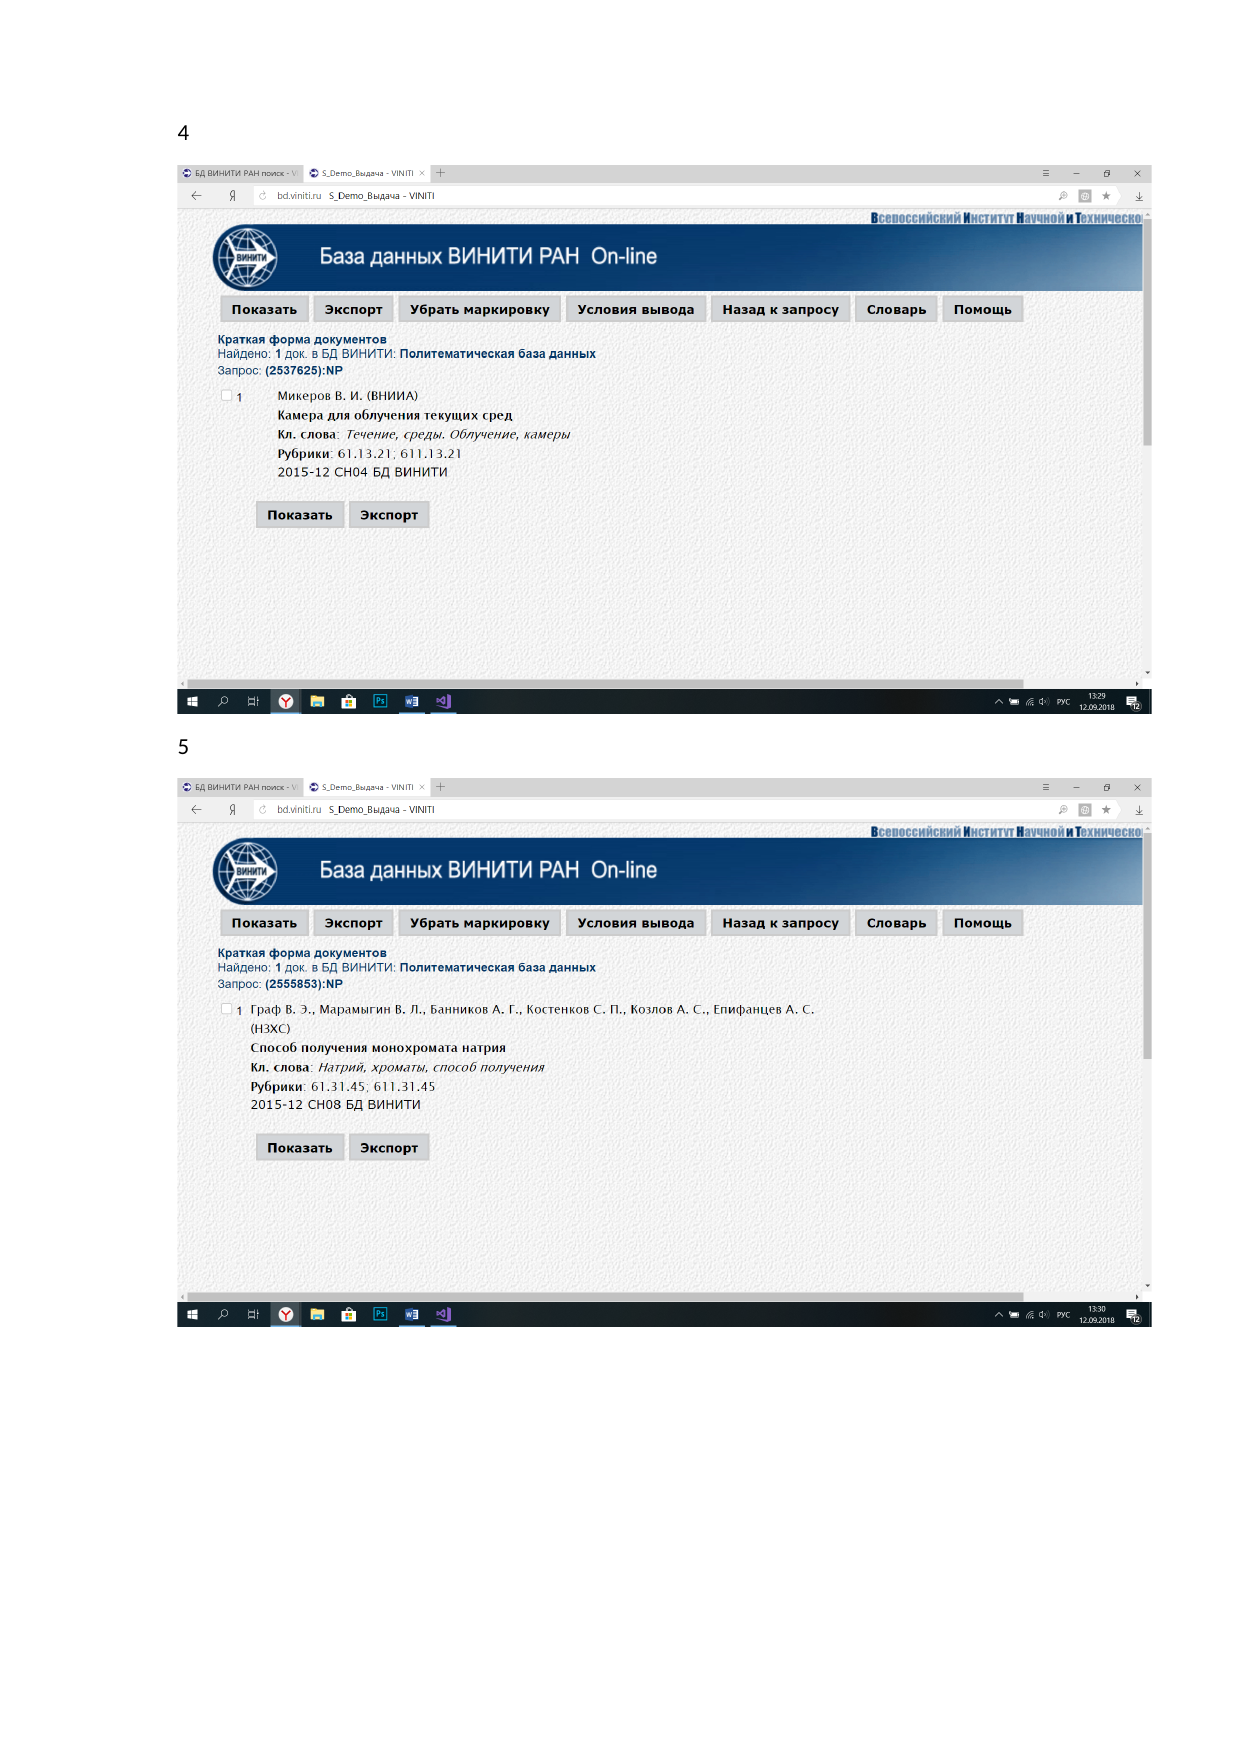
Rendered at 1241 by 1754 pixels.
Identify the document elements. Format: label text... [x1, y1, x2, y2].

picture [177, 165, 1152, 714]
text 5 [177, 732, 1152, 760]
picture [177, 778, 1152, 1327]
text 4 [177, 118, 1152, 146]
